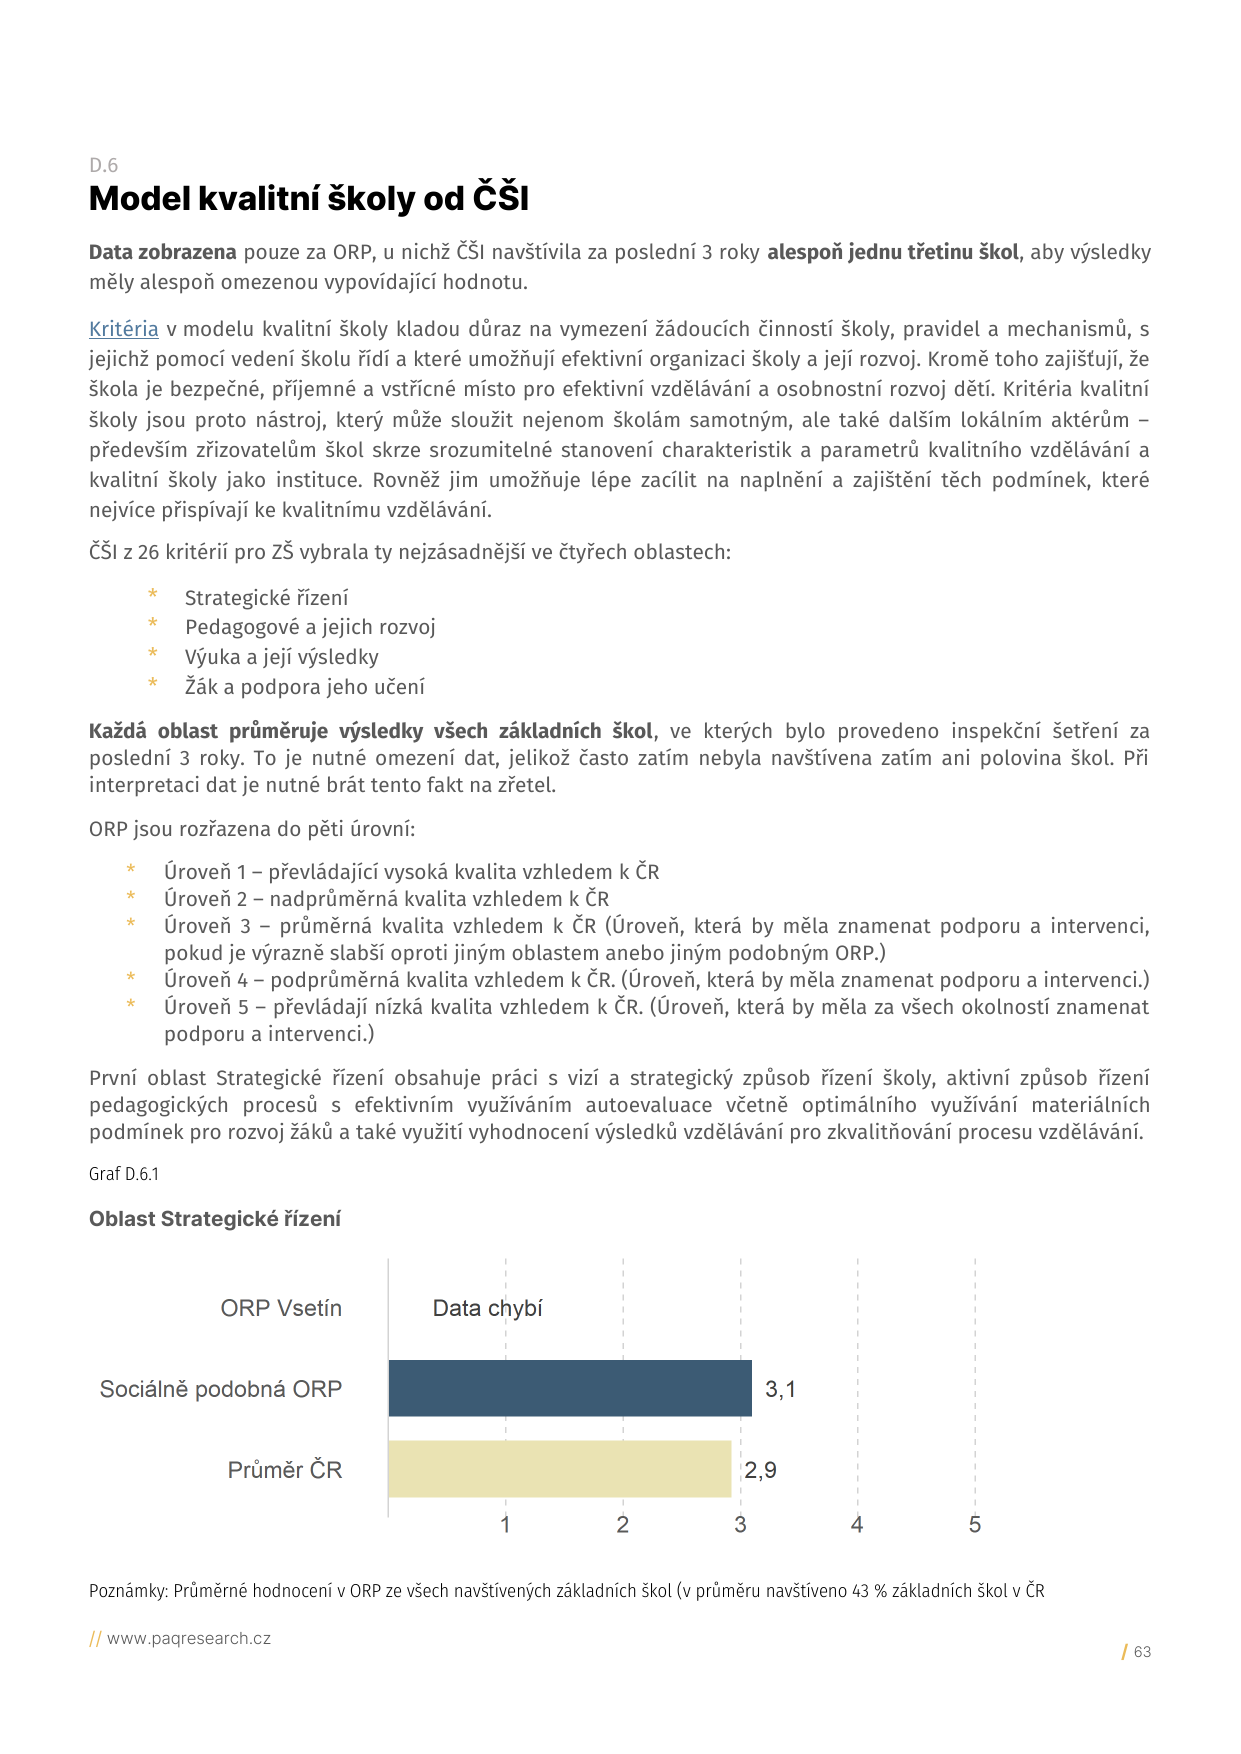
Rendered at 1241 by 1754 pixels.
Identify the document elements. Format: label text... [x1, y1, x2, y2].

list Úroveň 5 – převládají nízká kvalita vzhledem k ČR. (Úroveň, která by měla za všech okolností znamenat podporu a intervenci.) [126, 995, 1152, 1047]
picture [88, 1231, 1139, 1564]
text Kritéria v modelu kvalitní školy kladou důraz na vymezení žádoucích činností školy, pravidel a mechanismů, s jejichž pomocí vedení školu řídí a které umožňují efektivní organizaci školy a její rozvoj. Kromě toho zajišťují, že škola je bezpečné, příjemné a vstřícné místo pro efektivní vzdělávání a osobnostní rozvoj dětí. Kritéria kvalitní školy jsou proto nástroj, který může sloužit nejenom školám samotným, ale také dalším lokálním aktérům – především zřizovatelům škol skrze srozumitelné stanovení charakteristik a parametrů kvalitního vzdělávání a kvalitní školy jako instituce. Rovněž jim umožňuje lépe zacílit na naplnění a zajištění těch podmínek, které nejvíce přispívají ke kvalitnímu vzdělávání. [89, 312, 1152, 523]
text Data zobrazena pouze za ORP, u nichž ČŠI navštívila za poslední 3 roky alespoň jednu třetinu škol, aby výsledky měly alespoň omezenou vypovídající hodnotu. [89, 235, 1152, 295]
list Úroveň 2 – nadprůměrná kvalita vzhledem k ČR [126, 887, 1152, 912]
list Výuka a její výsledky [148, 643, 1152, 670]
text ČŠI z 26 kritérií pro ZŠ vybrala ty nejzásadnější ve čtyřech oblastech: [89, 540, 1152, 565]
list Strategické řízení [148, 583, 1152, 611]
text Graf D.6.1 [89, 1163, 1152, 1186]
subtitle Model kvalitní školy od ČŠI [89, 178, 1152, 218]
text ORP jsou rozřazena do pěti úrovní: [89, 817, 1152, 842]
text Oblast Strategické řízení [89, 1202, 1152, 1232]
list Žák a podpora jeho učení [148, 673, 1152, 700]
list Úroveň 3 – průměrná kvalita vzhledem k ČR (Úroveň, která by měla znamenat podporu a intervenci, pokud je výrazně slabší oproti jiným oblastem anebo jiným podobným ORP.) [126, 914, 1152, 966]
text D.6 [89, 148, 1152, 178]
text Poznámky: Průměrné hodnocení v ORP ze všech navštívených základních škol (v průměru navštíveno 43 % základních škol v ČR [89, 1580, 1152, 1602]
list Úroveň 4 – podprůměrná kvalita vzhledem k ČR. (Úroveň, která by měla znamenat podporu a intervenci.) [126, 968, 1152, 993]
list Úroveň 1 – převládající vysoká kvalita vzhledem k ČR [126, 860, 1152, 885]
text První oblast Strategické řízení obsahuje práci s vizí a strategický způsob řízení školy, aktivní způsob řízení pedagogických procesů s efektivním využíváním autoevaluace včetně optimálního využívání materiálních podmínek pro rozvoj žáků a také využití vyhodnocení výsledků vzdělávání pro zkvalitňování procesu vzdělávání. [89, 1066, 1152, 1145]
list Pedagogové a jejich rozvoj [148, 613, 1152, 641]
text Každá oblast průměruje výsledky všech základních škol, ve kterých bylo provedeno inspekční šetření za poslední 3 roky. To je nutné omezení dat, jelikož často zatím nebyla navštívena zatím ani polovina škol. Při interpretaci dat je nutné brát tento fakt na zřetel. [89, 719, 1152, 798]
